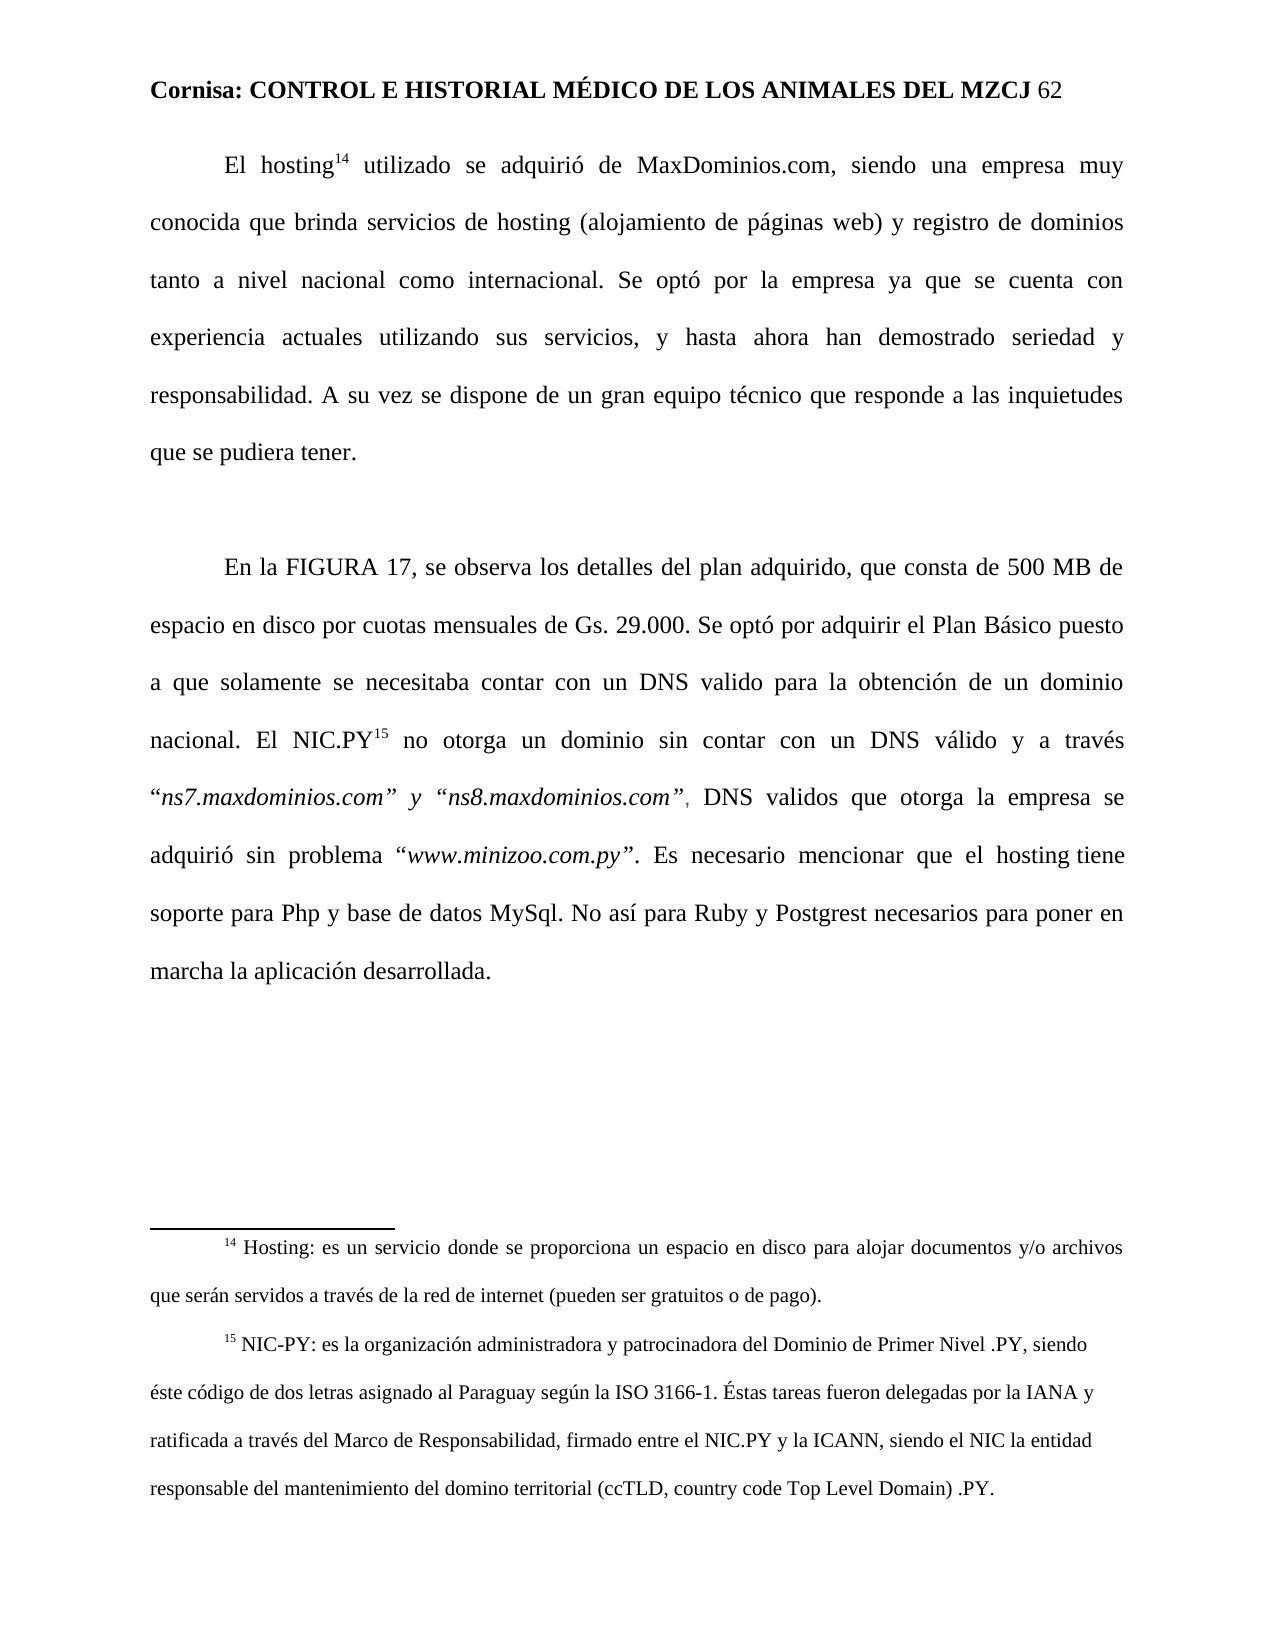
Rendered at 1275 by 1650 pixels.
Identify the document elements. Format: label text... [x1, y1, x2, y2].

text En la FIGURA 17, se observa los detalles del plan adquirido, que consta de 500 MB de espacio en disco por cuotas mensuales de Gs. 29.000. Se optó por adquirir el Plan Básico puesto a que solamente se necesitaba contar con un DNS valido para la obtención de un dominio nacional. El NIC.PY no otorga un dominio sin contar con un DNS válido y a través “ns7.maxdominios.com” y “ns8.maxdominios.com”, DNS validos que otorga la empresa se adquirió sin problema “www.minizoo.com.py”. Es necesario mencionar que el hosting tiene soporte para Php y base de datos MySql. No así para Ruby y Postgrest necesarios para poner en marcha la aplicación desarrollada. [150, 552, 1125, 985]
text El hosting utilizado se adquirió de MaxDominios.com, siendo una empresa muy conocida que brinda servicios de hosting (alojamiento de páginas web) y registro de dominios tanto a nivel nacional como internacional. Se optó por la empresa ya que se cuenta con experiencia actuales utilizando sus servicios, y hasta ahora han demostrado seriedad y responsabilidad. A su vez se dispone de un gran equipo técnico que responde a las inquietudes que se pudiera tener. [150, 150, 1125, 466]
